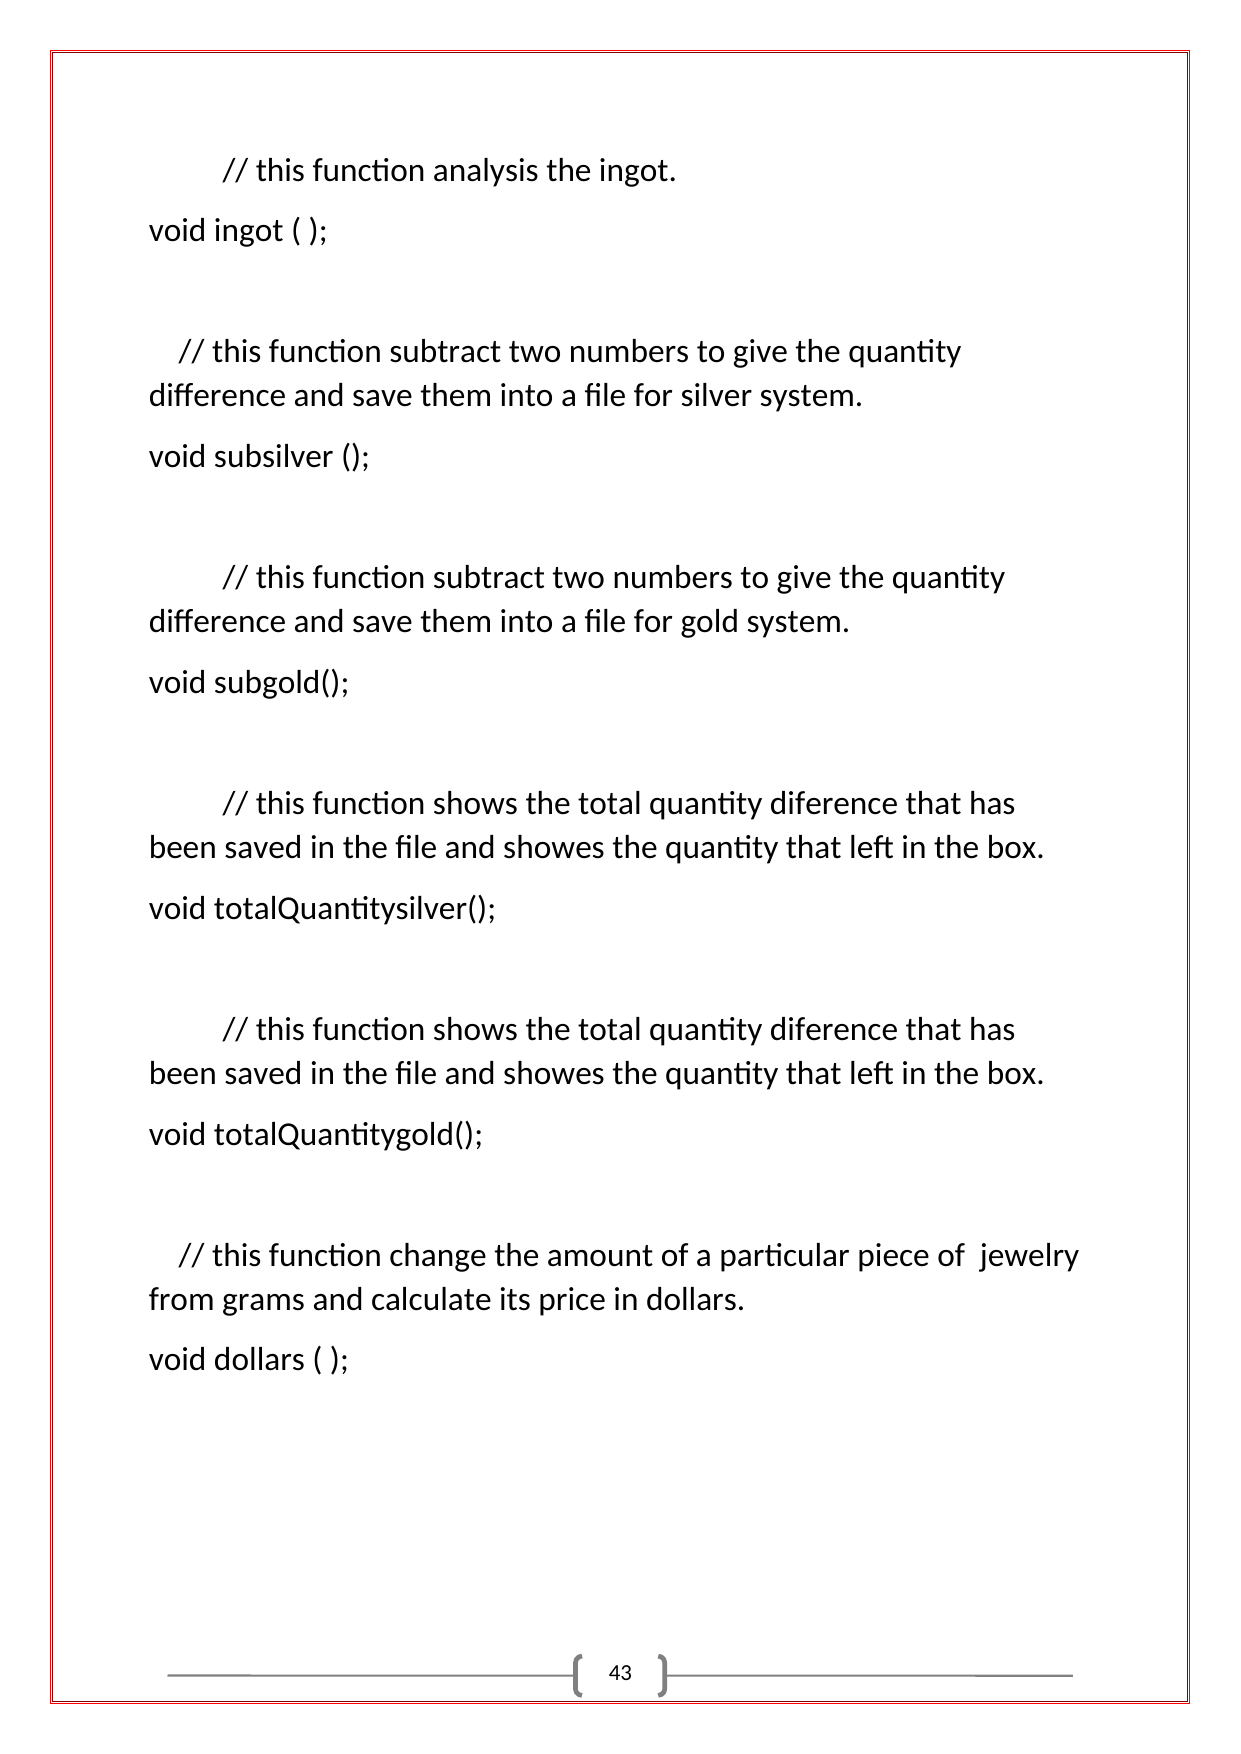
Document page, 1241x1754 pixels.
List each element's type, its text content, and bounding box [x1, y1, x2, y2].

text // this function subtract two numbers to give the quantity difference and save them into a file for gold system. [148, 556, 1092, 641]
text // this function analysis the ingot. [148, 148, 1092, 189]
text void totalQuantitysilver(); [148, 887, 1092, 927]
text // this function shows the total quantity diference that has been saved in the file and showes the quantity that left in the box. [148, 1008, 1092, 1093]
text // this function subtract two numbers to give the quantity difference and save them into a file for silver system. [148, 330, 1092, 415]
text void dollars ( ); [148, 1338, 1092, 1379]
text void subsilver (); [148, 435, 1092, 476]
text void totalQuantitygold(); [148, 1112, 1092, 1153]
text // this function shows the total quantity diference that has been saved in the file and showes the quantity that left in the box. [148, 782, 1092, 867]
text void subgold(); [148, 661, 1092, 702]
text // this function change the amount of a particular piece of jewelry from grams and calculate its price in dollars. [148, 1234, 1092, 1318]
text void ingot ( ); [148, 209, 1092, 250]
